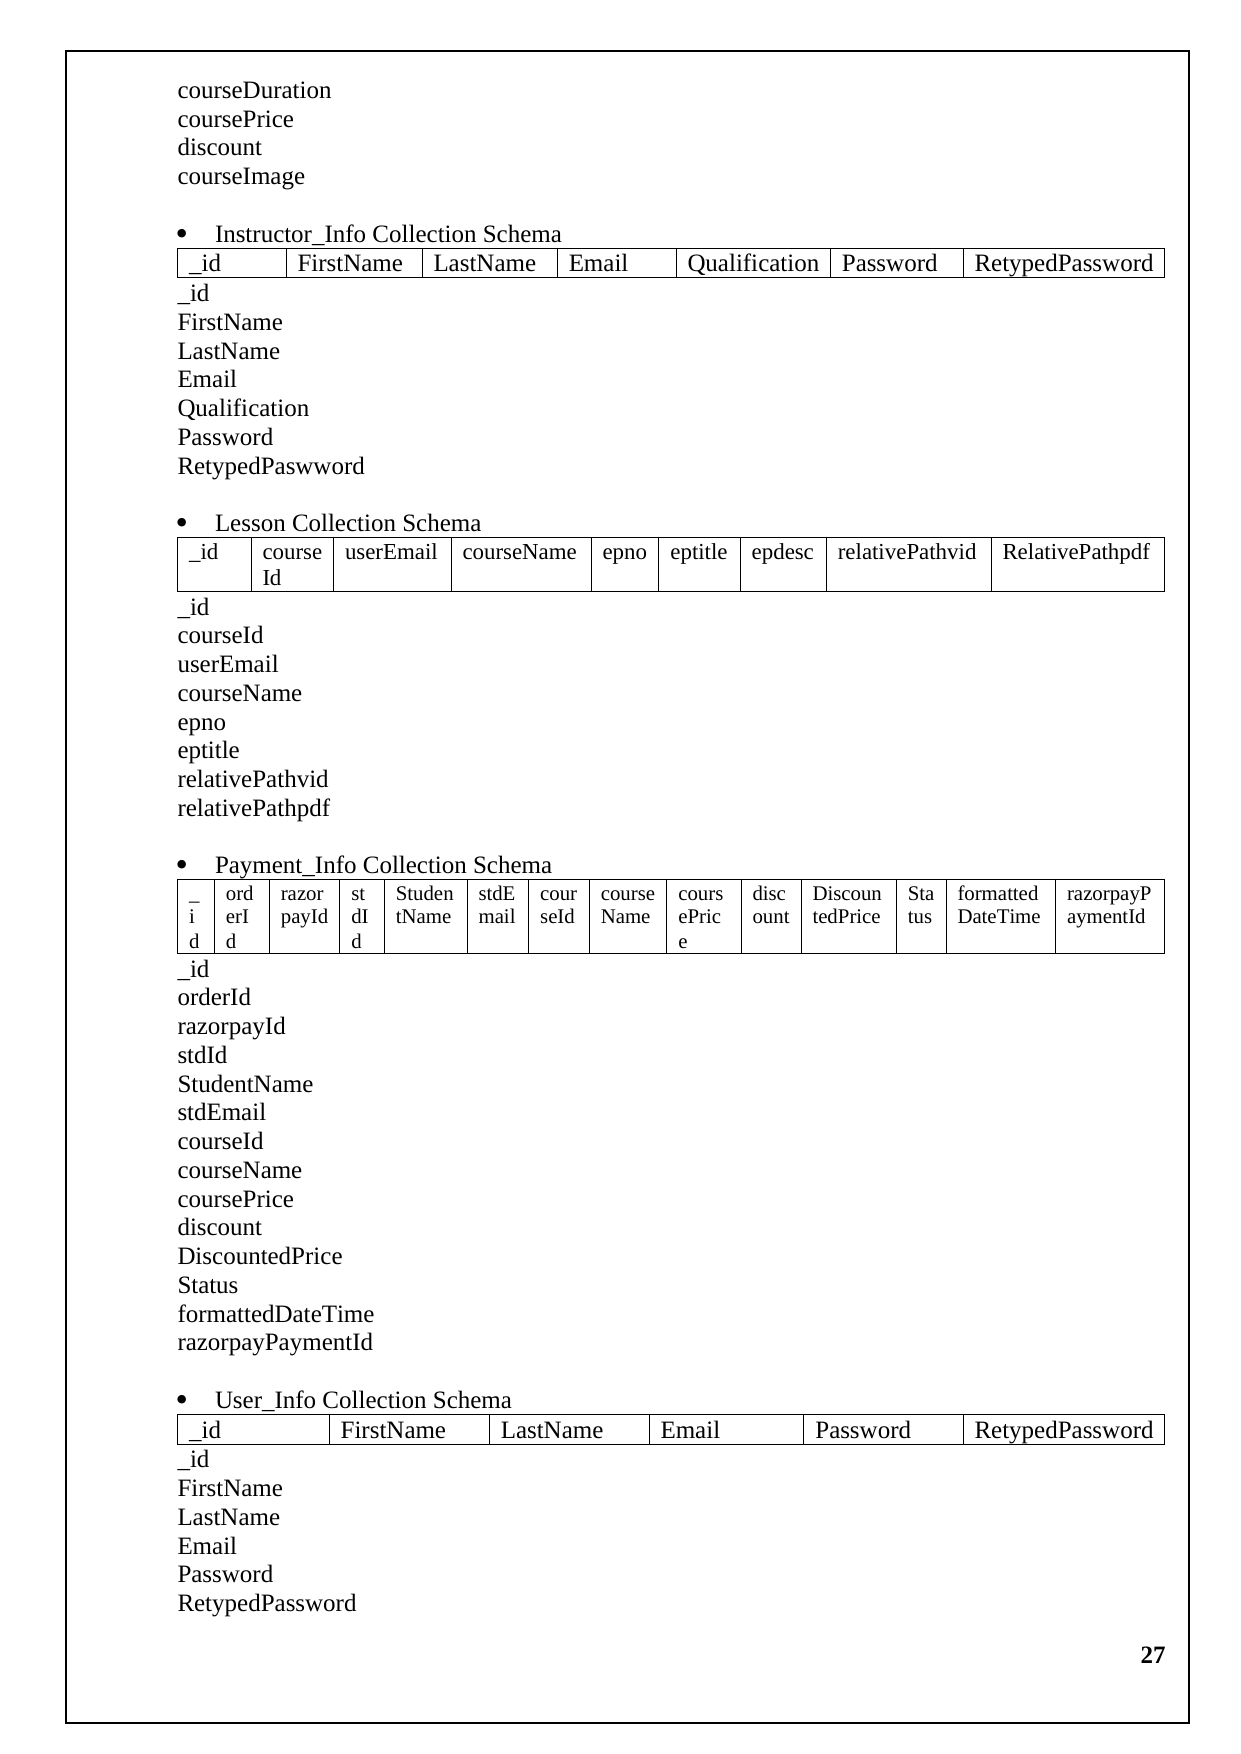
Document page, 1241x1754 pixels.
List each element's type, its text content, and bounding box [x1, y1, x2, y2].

list User_Info Collection Schema [177, 1385, 1165, 1414]
text courseName [177, 678, 1165, 707]
text Email [177, 364, 1165, 393]
text stdEmail [177, 1097, 1165, 1126]
text coursePrice [177, 104, 1165, 132]
table_header RetypedPassword [964, 249, 1164, 277]
text relativePathvid [177, 764, 1165, 793]
table_header Password [804, 1415, 963, 1443]
text courseDuration [177, 75, 1165, 104]
text courseImage [177, 161, 1165, 190]
table_header discount [742, 880, 801, 953]
text eptitle [177, 736, 1165, 764]
text courseId [177, 621, 1165, 649]
text discount [177, 1212, 1165, 1241]
text razorpayPaymentId [177, 1327, 1165, 1356]
text razorpayId [177, 1011, 1165, 1040]
text RetypedPassword [177, 1588, 1165, 1617]
table_header Password [831, 249, 963, 277]
text Password [177, 1559, 1165, 1588]
text FirstName [177, 1473, 1165, 1502]
list Payment_Info Collection Schema [177, 851, 1165, 879]
table_header LastName [490, 1415, 649, 1443]
table_header FirstName [330, 1415, 489, 1443]
table_header stdEmail [468, 880, 528, 953]
table_header Qualification [677, 249, 830, 277]
text Email [177, 1531, 1165, 1559]
table_header formattedDateTime [947, 880, 1055, 953]
table_header eptitle [659, 538, 740, 591]
table_header courseId [529, 880, 589, 953]
table_header courseName [452, 538, 591, 591]
table_header _id [178, 880, 214, 953]
text stdId [177, 1040, 1165, 1069]
list Instructor_Info Collection Schema [177, 219, 1165, 247]
table_header RelativePathpdf [992, 538, 1164, 591]
text LastName [177, 336, 1165, 364]
text Password [177, 422, 1165, 451]
table_header StudentName [385, 880, 467, 953]
text _id [177, 592, 1165, 621]
list Lesson Collection Schema [177, 508, 1165, 537]
text LastName [177, 1502, 1165, 1531]
table_header razorpayPaymentId [1056, 880, 1164, 953]
table_header razorpayId [270, 880, 339, 953]
text _id [177, 954, 1165, 982]
text RetypedPaswword [177, 451, 1165, 479]
text orderId [177, 982, 1165, 1011]
text relativePathpdf [177, 793, 1165, 822]
text _id [177, 1445, 1165, 1473]
text _id [177, 278, 1165, 307]
text StudentName [177, 1069, 1165, 1097]
table_header _id [178, 538, 251, 591]
table_header userEmail [334, 538, 451, 591]
table_header courseId [252, 538, 333, 591]
table_header FirstName [287, 249, 422, 277]
table_header Status [897, 880, 946, 953]
table_header epno [592, 538, 658, 591]
text coursePrice [177, 1184, 1165, 1212]
text userEmail [177, 649, 1165, 678]
table_header courseName [590, 880, 666, 953]
text courseName [177, 1155, 1165, 1184]
table_header epdesc [741, 538, 826, 591]
table_header relativePathvid [827, 538, 991, 591]
text FirstName [177, 307, 1165, 336]
table_header LastName [423, 249, 557, 277]
text formattedDateTime [177, 1299, 1165, 1327]
text Qualification [177, 393, 1165, 422]
text epno [177, 707, 1165, 736]
text Status [177, 1270, 1165, 1299]
table_header RetypedPassword [964, 1415, 1164, 1443]
table_header coursePrice [667, 880, 741, 953]
table_header orderId [215, 880, 269, 953]
text DiscountedPrice [177, 1241, 1165, 1270]
text courseId [177, 1126, 1165, 1155]
table_header _id [178, 249, 286, 277]
table_header DiscountedPrice [802, 880, 896, 953]
table_header Email [650, 1415, 803, 1443]
table_header Email [558, 249, 676, 277]
text discount [177, 132, 1165, 161]
table_header stdId [340, 880, 384, 953]
table_header _id [178, 1415, 329, 1443]
